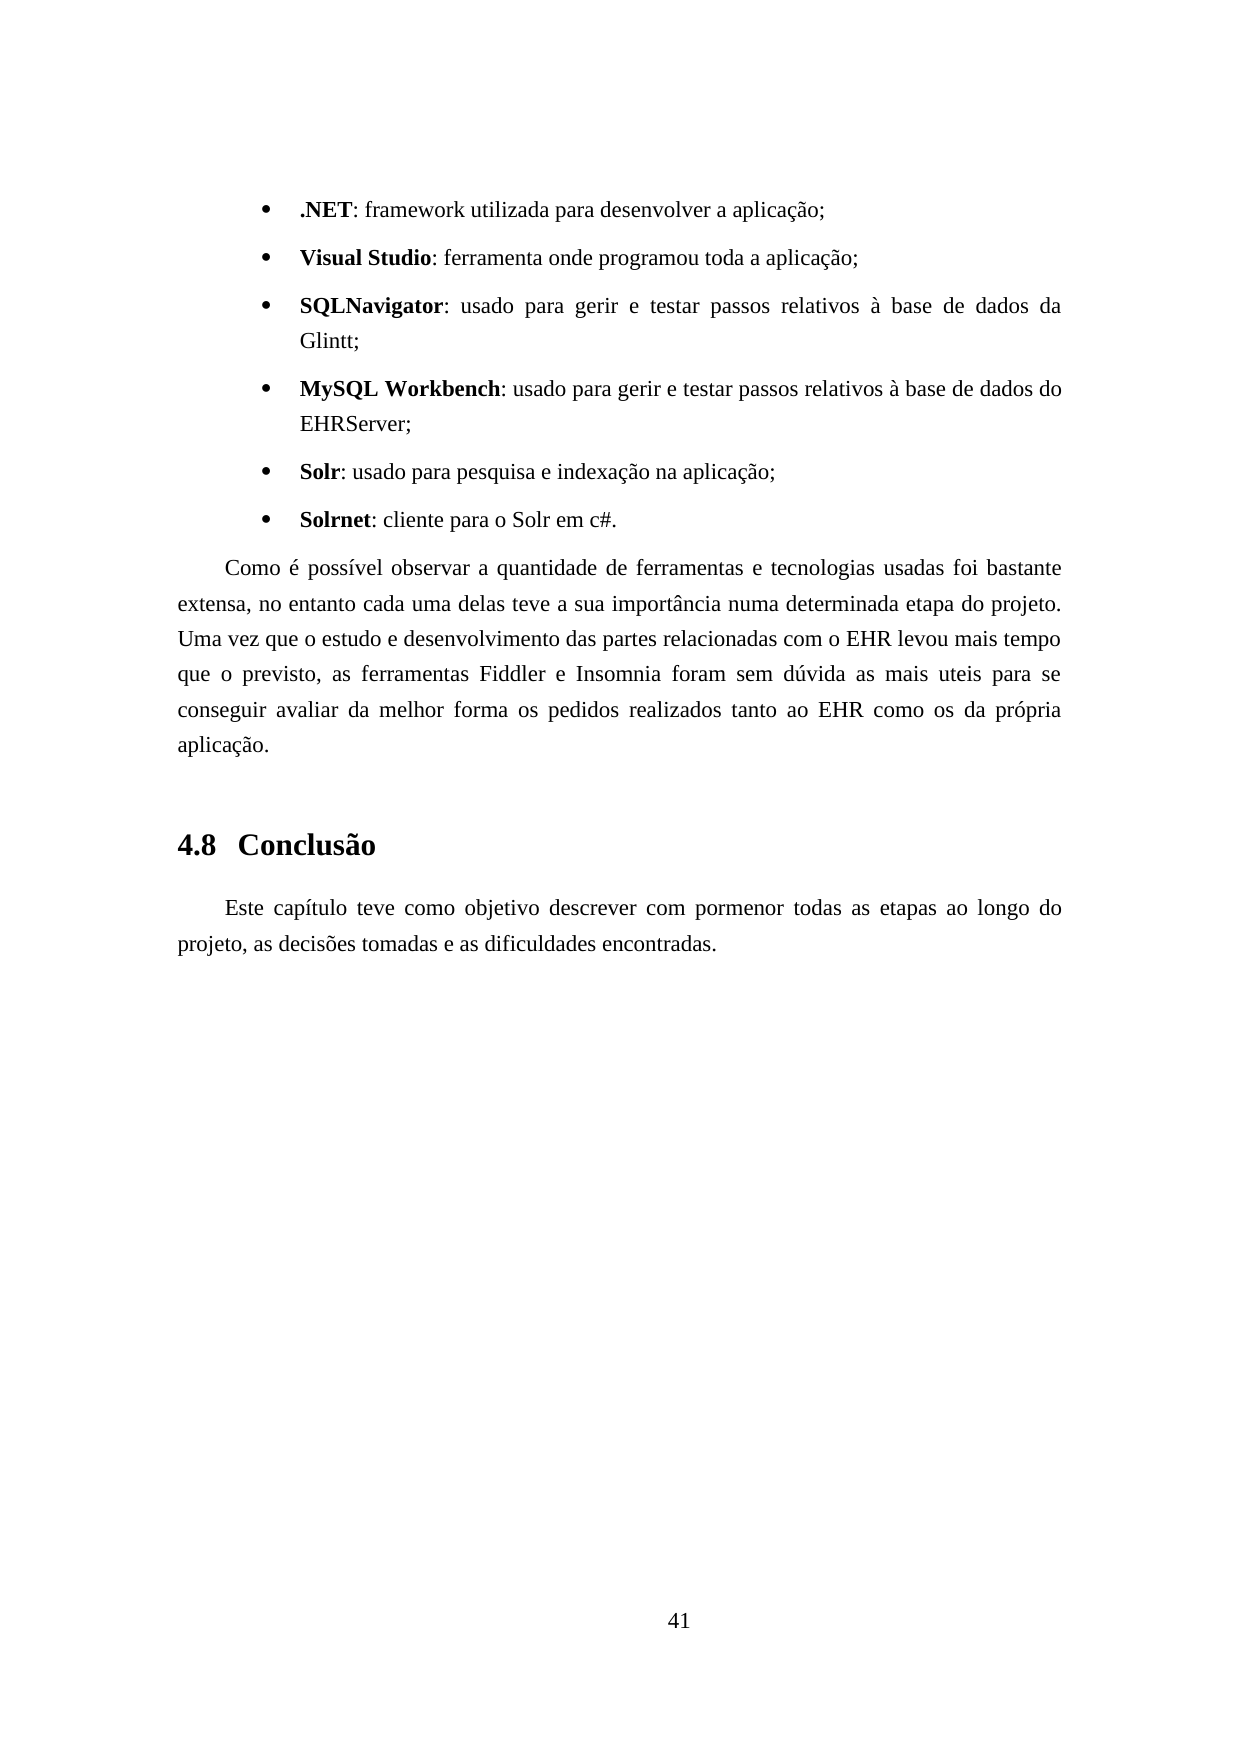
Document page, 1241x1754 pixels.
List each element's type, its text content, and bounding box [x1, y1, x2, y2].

list Visual Studio: ferramenta onde programou toda a aplicação; [262, 237, 1063, 272]
text Este capítulo teve como objetivo descrever com pormenor todas as etapas ao longo do projeto, as decisões tomadas e as dificuldades encontradas. [177, 887, 1063, 958]
text Como é possível observar a quantidade de ferramentas e tecnologias usadas foi bastante extensa, no entanto cada uma delas teve a sua importância numa determinada etapa do projeto. Uma vez que o estudo e desenvolvimento das partes relacionadas com o EHR levou mais tempo que o previsto, as ferramentas Fiddler e Insomnia foram sem dúvida as mais uteis para se conseguir avaliar da melhor forma os pedidos realizados tanto ao EHR como os da própria aplicação. [177, 547, 1063, 760]
list SQLNavigator: usado para gerir e testar passos relativos à base de dados da Glintt; [262, 285, 1063, 356]
list .NET: framework utilizada para desenvolver a aplicação; [262, 189, 1063, 224]
list Solr: usado para pesquisa e indexação na aplicação; [262, 451, 1063, 487]
list Solrnet: cliente para o Solr em c#. [262, 499, 1063, 535]
subtitle Conclusão [177, 826, 1063, 862]
list MySQL Workbench: usado para gerir e testar passos relativos à base de dados do EHRServer; [262, 368, 1063, 439]
